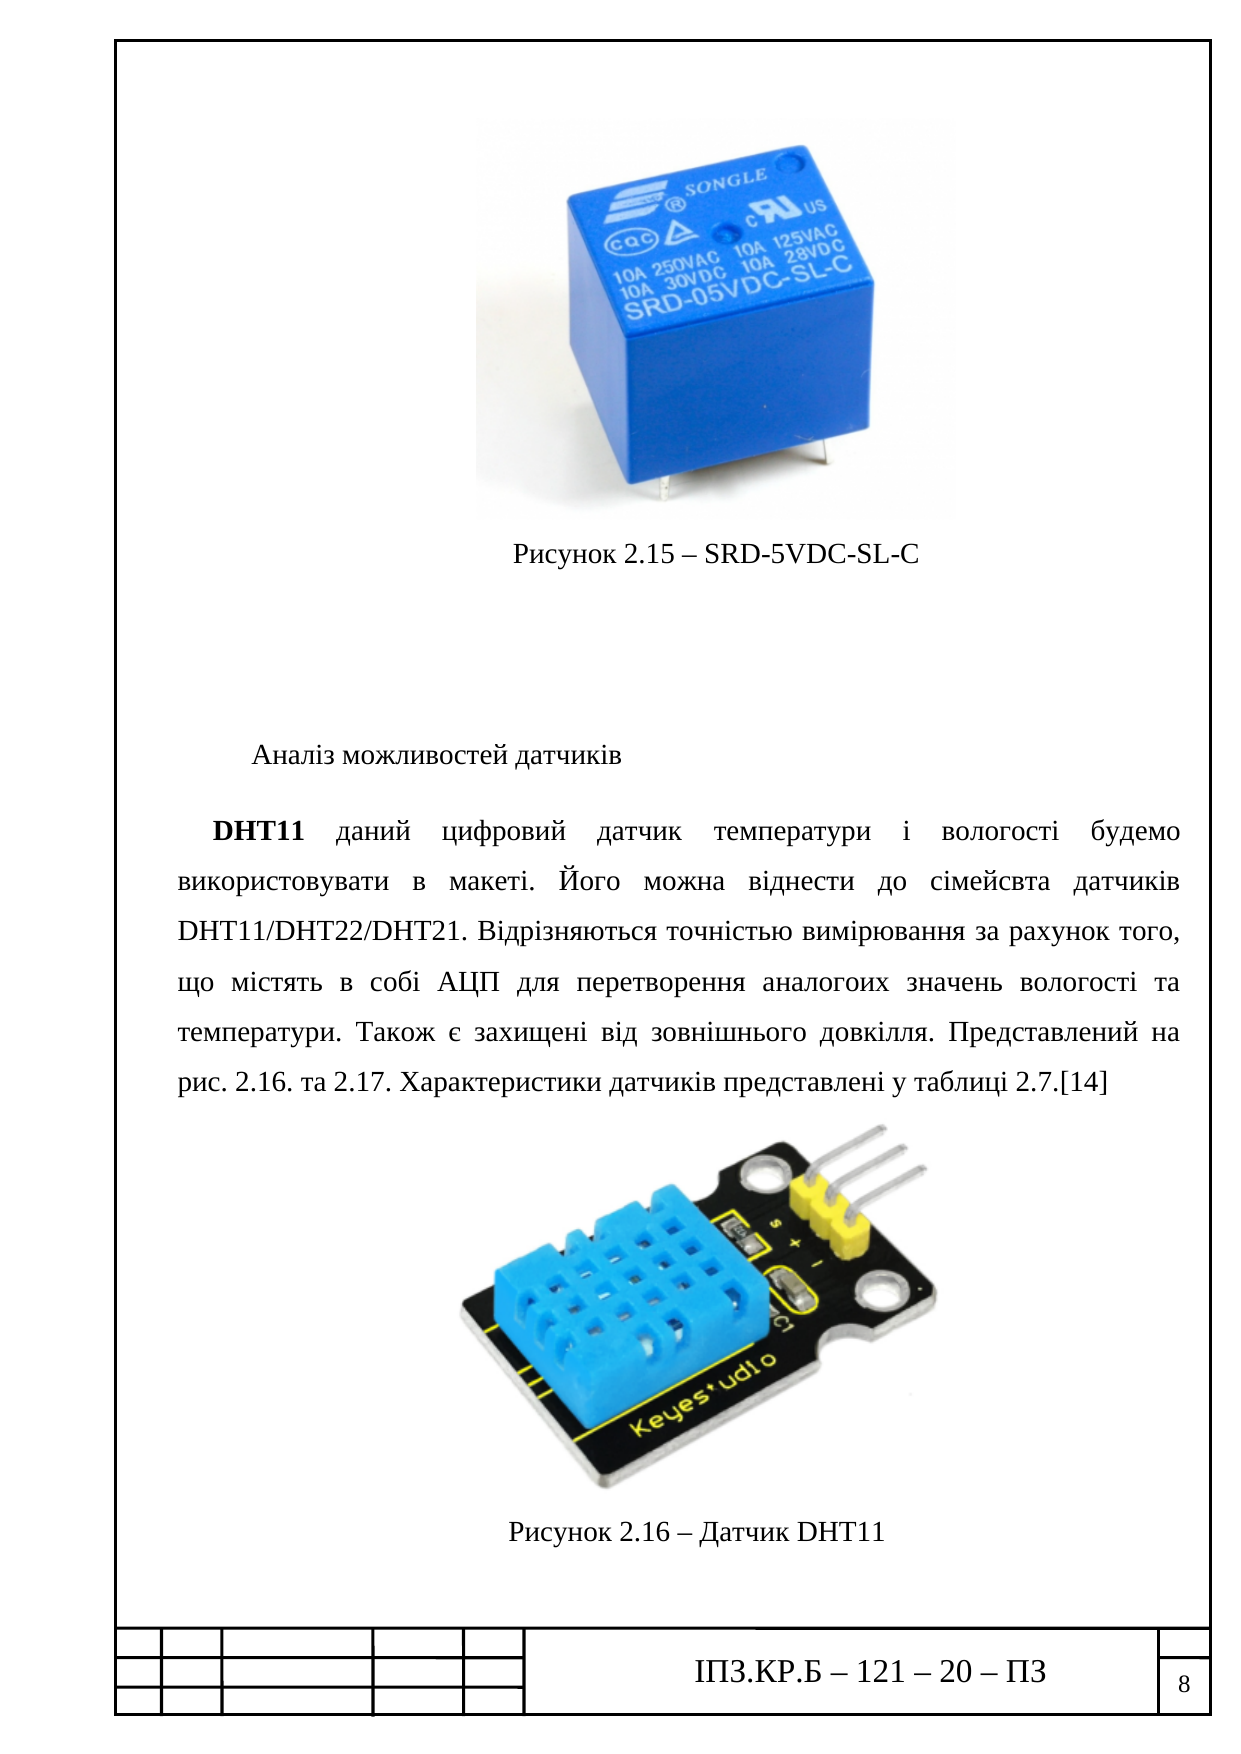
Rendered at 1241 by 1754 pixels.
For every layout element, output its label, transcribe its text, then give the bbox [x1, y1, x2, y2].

subtitle Аналіз можливостей датчиків [251, 737, 1181, 771]
picture [449, 1114, 945, 1498]
picture [476, 118, 957, 520]
text Рисунок 2.16 – Датчик DHT11 [177, 1514, 1181, 1548]
text Рисунок 2.15 – SRD-5VDC-SL-C [177, 536, 1181, 570]
text DHT11 даний цифровий датчик температури і вологості будемо використовувати в макеті. Його можна віднести до сімейсвта датчиків DHT11/DHT22/DHT21. Відрізняються точністью вимірювання за рахунок того, що містять в собі АЦП для перетворення аналогоих значень вологості та температури. Також є захищені від зовнішнього довкілля. Представлений на рис. 2.16. та 2.17. Характеристики датчиків представлені у таблиці 2.7.[14] [177, 813, 1181, 1098]
